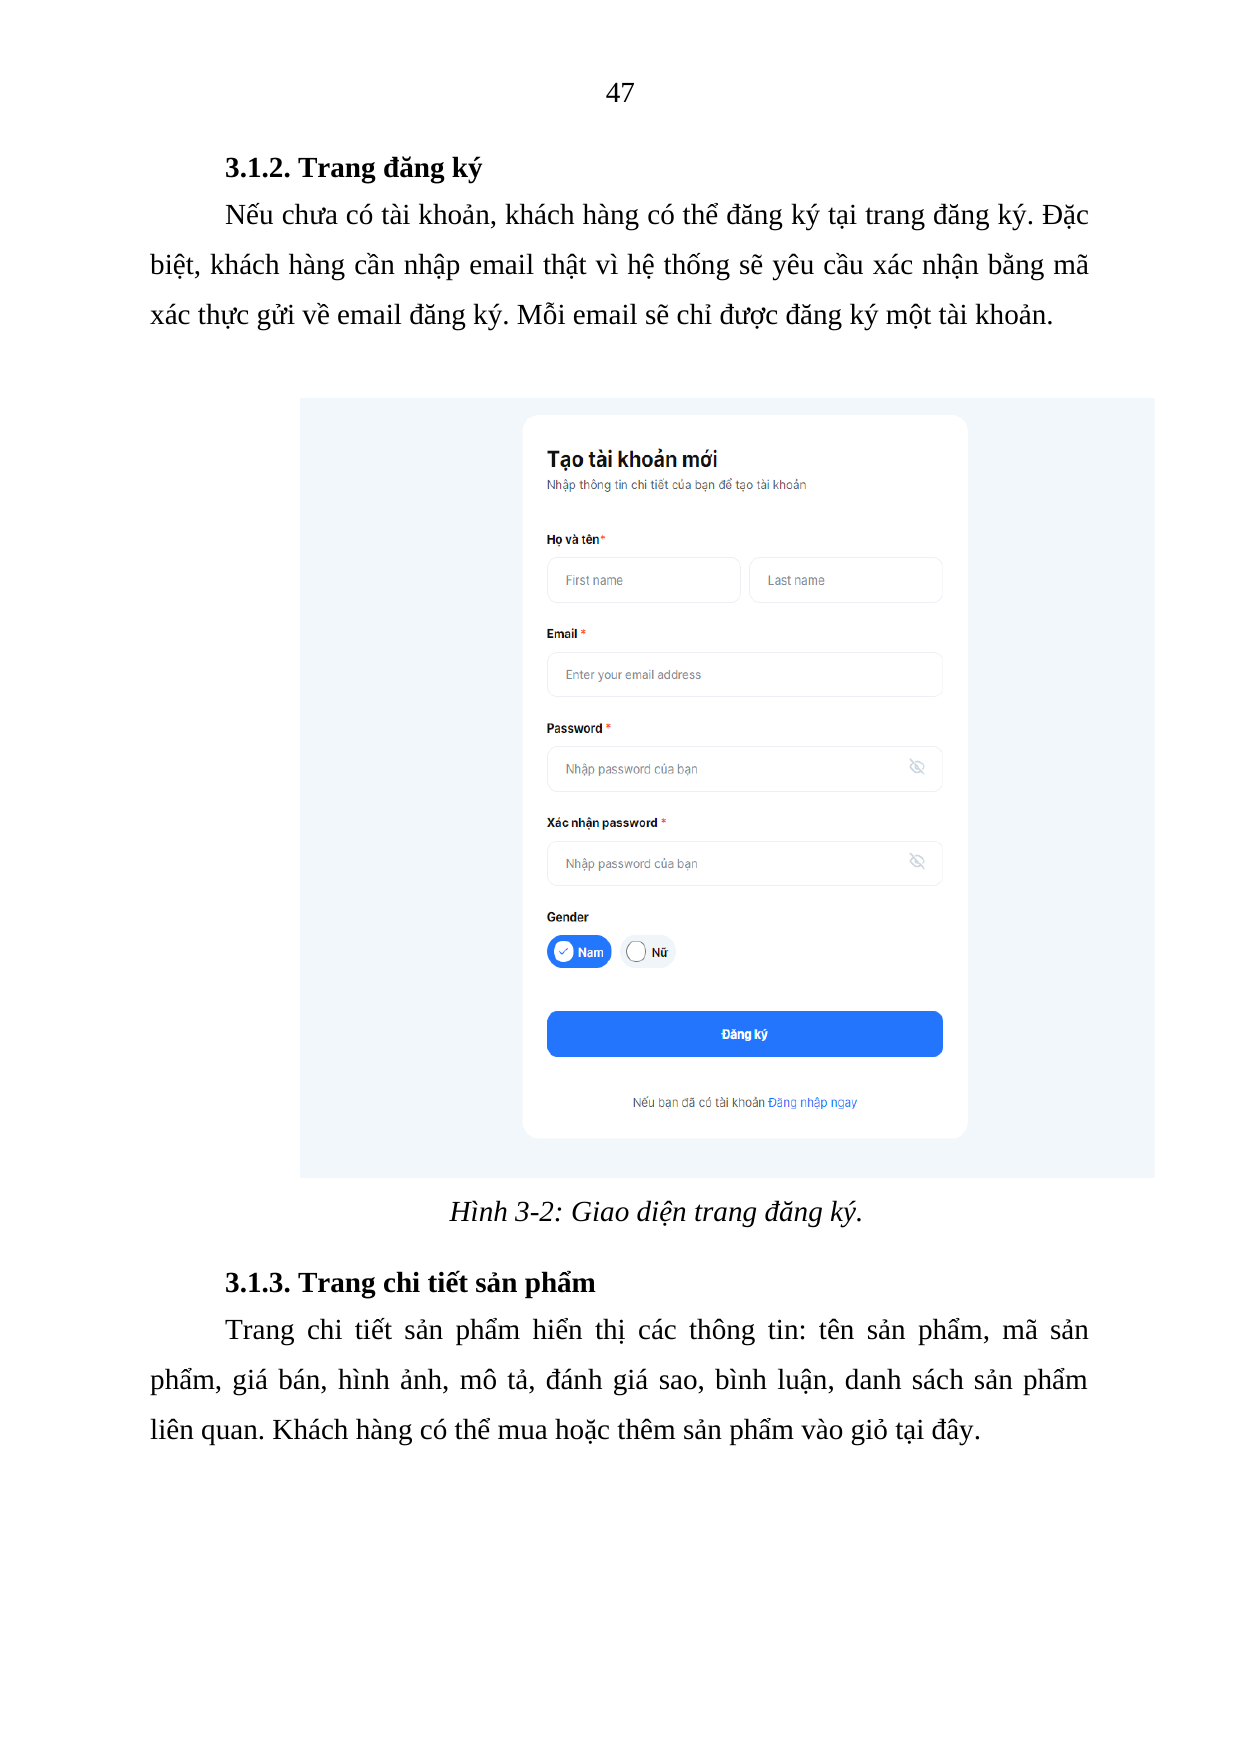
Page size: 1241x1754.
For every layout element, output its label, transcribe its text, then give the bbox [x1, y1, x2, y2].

text Nếu chưa có tài khoản, khách hàng có thể đăng ký tại trang đăng ký. Đặc biệt, khách hàng cần nhập email thật vì hệ thống sẽ yêu cầu xác nhận bằng mã xác thực gửi về email đăng ký. Mỗi email sẽ chỉ được đăng ký một tài khoản. [150, 197, 1090, 331]
picture [300, 398, 1155, 1178]
subtitle 3.1.3. Trang chi tiết sản phẩm [150, 1265, 1090, 1298]
subtitle Hình 3-2: Giao diện trang đăng ký. [150, 1194, 1090, 1227]
text Trang chi tiết sản phẩm hiển thị các thông tin: tên sản phẩm, mã sản phẩm, giá bán, hình ảnh, mô tả, đánh giá sao, bình luận, danh sách sản phẩm liên quan. Khách hàng có thể mua hoặc thêm sản phẩm vào giỏ tại đây. [150, 1312, 1090, 1446]
subtitle 3.1.2. Trang đăng ký [150, 150, 1090, 183]
